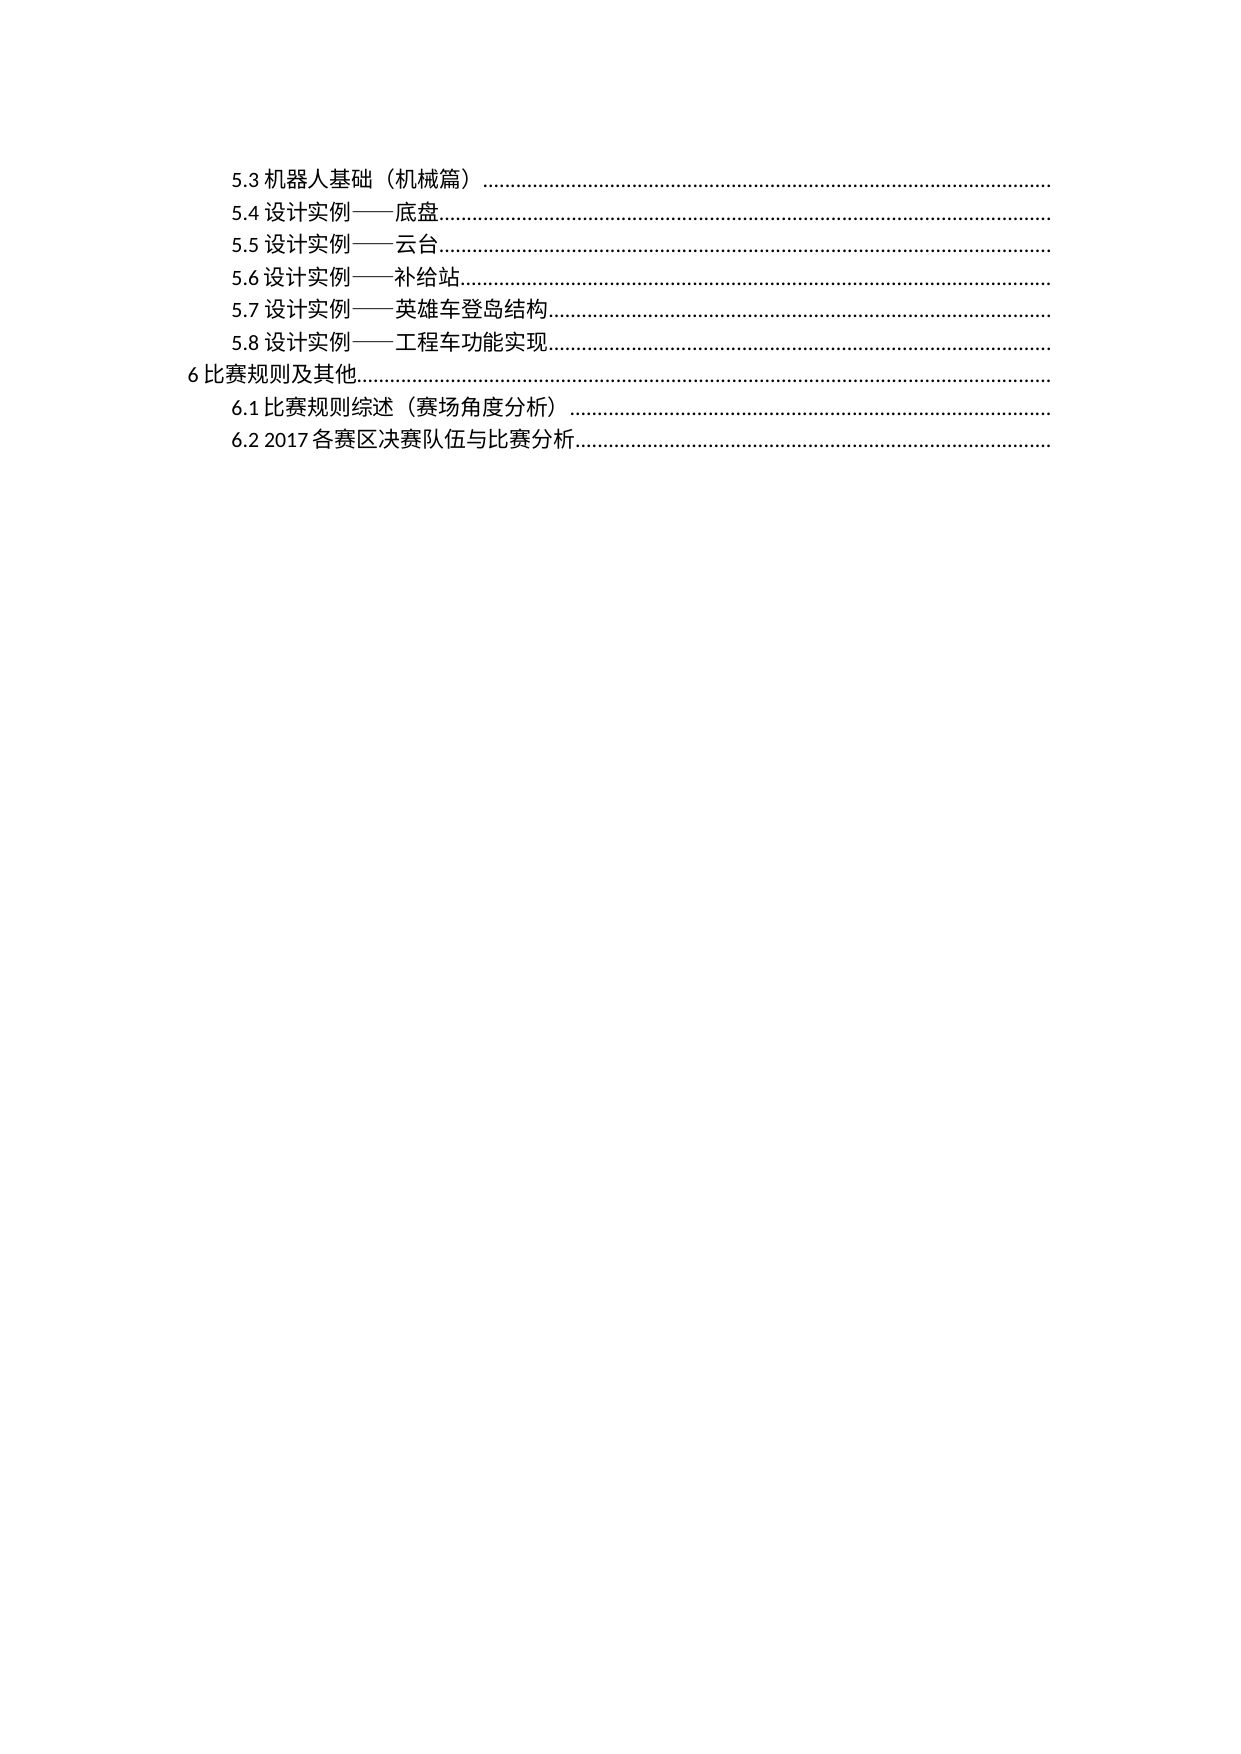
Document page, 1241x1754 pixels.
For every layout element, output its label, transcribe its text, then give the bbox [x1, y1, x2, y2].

text 6 比赛规则及其他 [187, 357, 1053, 389]
text 5.7 设计实例——英雄车登岛结构 [231, 292, 1053, 324]
text 5.3 机器人基础（机械篇） [231, 162, 1053, 194]
text 5.5 设计实例——云台 [231, 227, 1053, 259]
text 5.6设计实例——补给站 [231, 259, 1053, 292]
text 5.4 设计实例——底盘 [231, 194, 1053, 227]
text 5.8 设计实例——工程车功能实现 [231, 324, 1053, 357]
text 6.1比赛规则综述（赛场角度分析） [231, 389, 1053, 422]
text 6.2 2017各赛区决赛队伍与比赛分析 [231, 422, 1053, 454]
